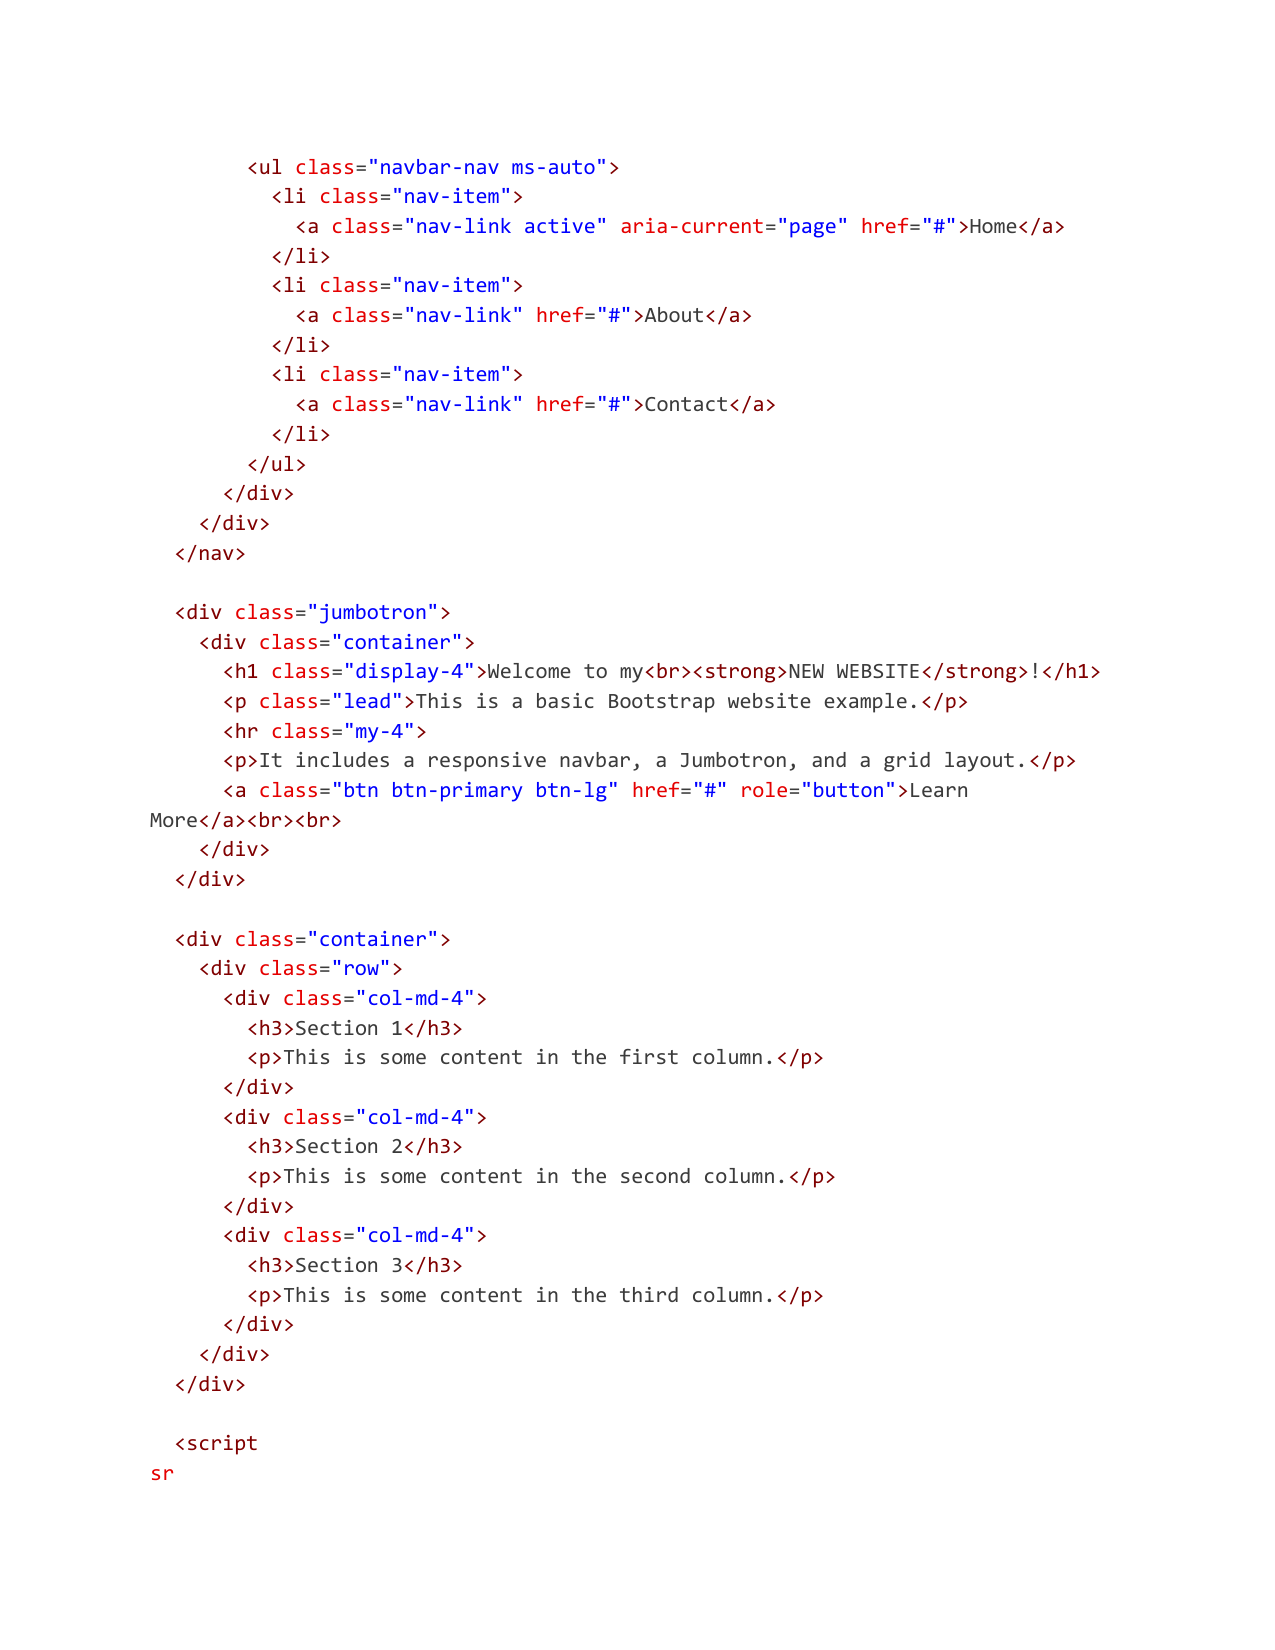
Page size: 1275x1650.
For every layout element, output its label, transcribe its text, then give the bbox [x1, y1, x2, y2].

text <h3>Section 2</h3> [150, 1130, 1125, 1159]
text </li> [150, 417, 1125, 447]
text <h3>Section 1</h3> [150, 1011, 1125, 1041]
text <div class="col-md-4"> [150, 1219, 1125, 1248]
text <li class="nav-item"> [150, 269, 1125, 298]
text <a class="nav-link" href="#">About</a> [150, 298, 1125, 328]
text <div class="row"> [150, 952, 1125, 981]
text <li class="nav-item"> [150, 180, 1125, 209]
text <a class="nav-link active" aria-current="page" href="#">Home</a> [150, 209, 1125, 239]
text <p>It includes a responsive navbar, a Jumbotron, and a grid layout.</p> [150, 744, 1125, 773]
text <div class="jumbotron"> [150, 595, 1125, 625]
text <p>This is some content in the second column.</p> [150, 1159, 1125, 1189]
text <div class="container"> [150, 922, 1125, 952]
text <ul class="navbar-nav ms-auto"> [150, 150, 1125, 180]
text </div> [150, 1367, 1125, 1397]
text </div> [150, 1308, 1125, 1337]
text <hr class="my-4"> [150, 714, 1125, 744]
text </li> [150, 328, 1125, 358]
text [150, 1427, 1125, 1486]
text </div> [150, 862, 1125, 892]
text </div> [150, 1189, 1125, 1219]
text </div> [150, 833, 1125, 862]
text <div class="col-md-4"> [150, 981, 1125, 1011]
text <li class="nav-item"> [150, 358, 1125, 387]
text </div> [150, 1070, 1125, 1100]
text </div> [150, 506, 1125, 536]
text <a class="btn btn-primary btn-lg" href="#" role="button">Learn More</a><br><br> [150, 773, 1125, 833]
text </ul> [150, 447, 1125, 477]
text <h1 class="display-4">Welcome to my<br><strong>NEW WEBSITE</strong>!</h1> [150, 655, 1125, 684]
text </li> [150, 239, 1125, 269]
text <p>This is some content in the third column.</p> [150, 1278, 1125, 1308]
text </nav> [150, 536, 1125, 566]
text <div class="container"> [150, 625, 1125, 655]
text </div> [150, 477, 1125, 506]
text </div> [150, 1337, 1125, 1367]
text <h3>Section 3</h3> [150, 1248, 1125, 1278]
text <div class="col-md-4"> [150, 1100, 1125, 1130]
text <p class="lead">This is a basic Bootstrap website example.</p> [150, 684, 1125, 714]
text <a class="nav-link" href="#">Contact</a> [150, 387, 1125, 417]
text <p>This is some content in the first column.</p> [150, 1041, 1125, 1070]
